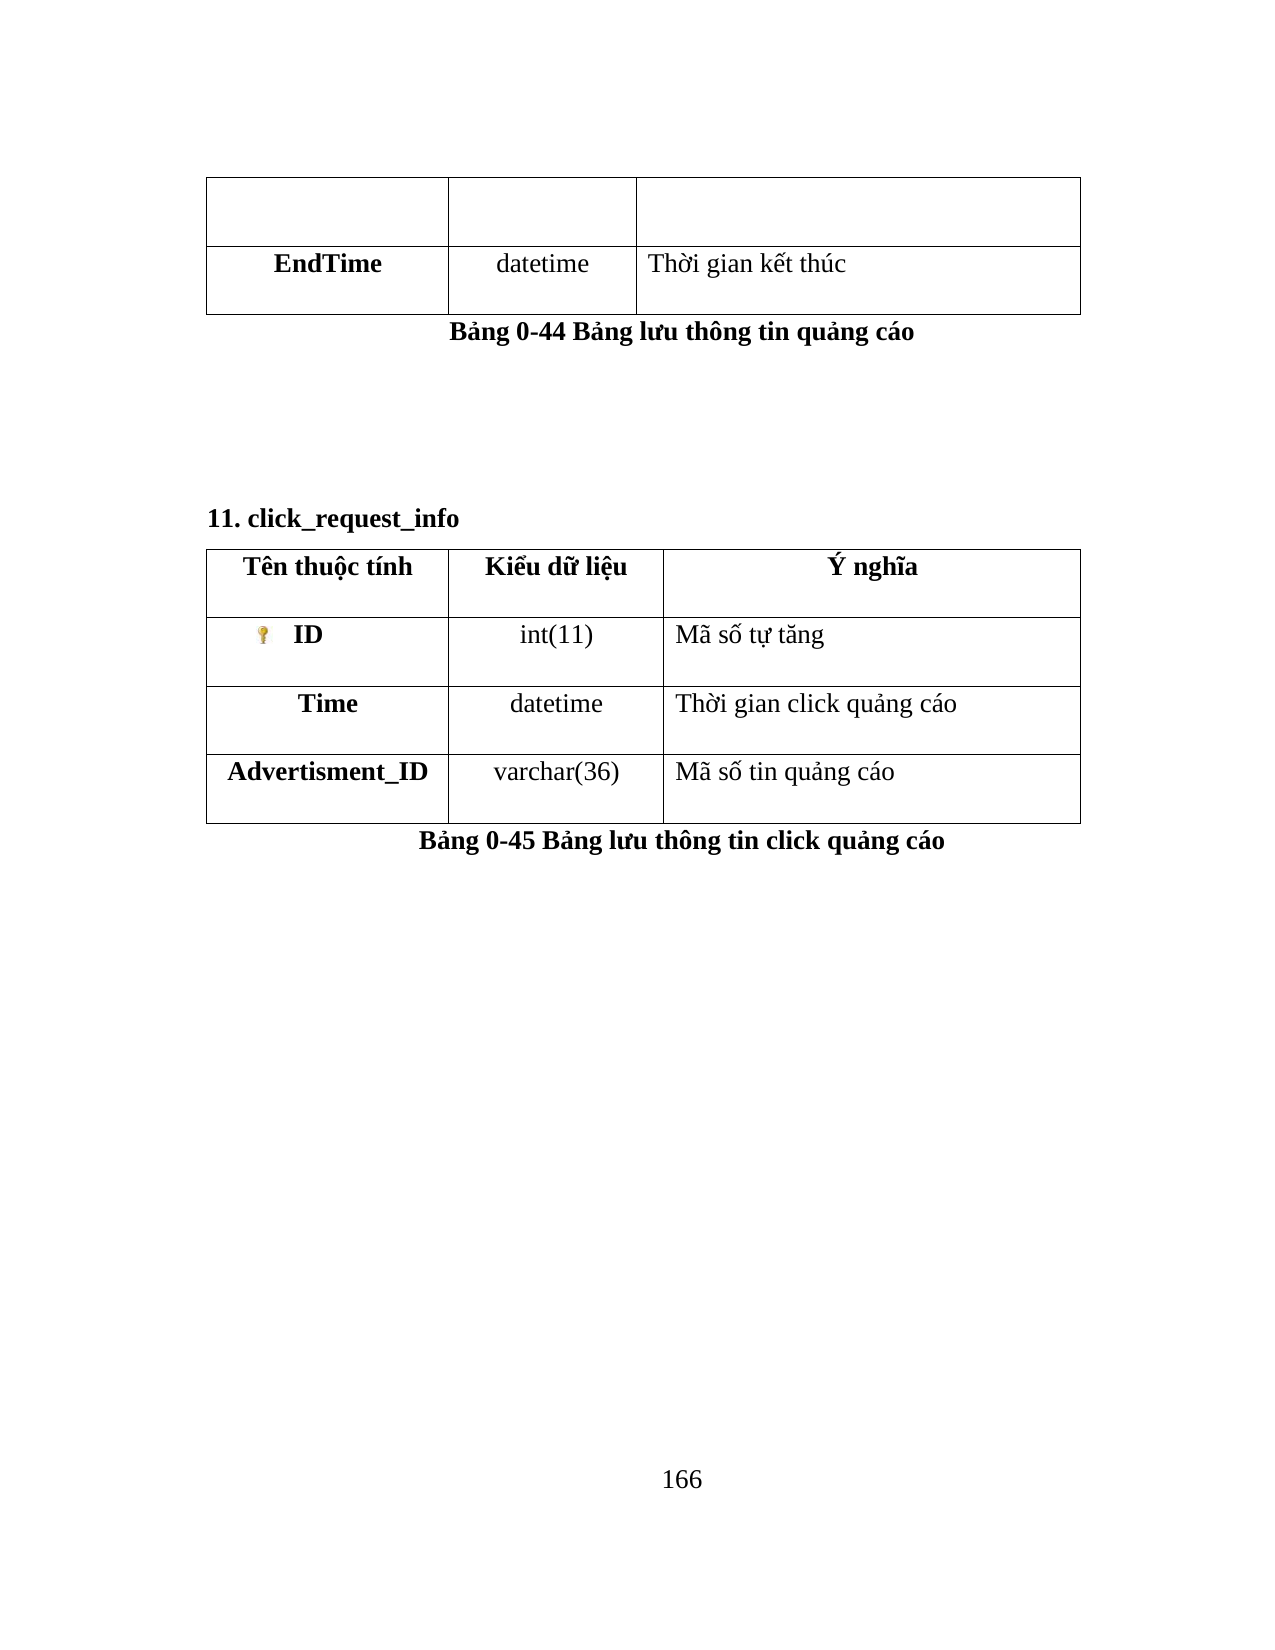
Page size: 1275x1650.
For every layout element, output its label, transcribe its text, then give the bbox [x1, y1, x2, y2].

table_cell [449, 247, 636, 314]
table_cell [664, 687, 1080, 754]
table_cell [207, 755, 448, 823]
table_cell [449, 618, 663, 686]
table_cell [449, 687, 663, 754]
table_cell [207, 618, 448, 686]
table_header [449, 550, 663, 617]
picture [256, 626, 273, 644]
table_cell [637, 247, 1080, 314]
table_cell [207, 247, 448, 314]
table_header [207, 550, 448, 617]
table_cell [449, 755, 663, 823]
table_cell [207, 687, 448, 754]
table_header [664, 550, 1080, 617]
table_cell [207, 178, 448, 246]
text 11. click_request_info [207, 502, 1157, 533]
text Bảng 0-44 Bảng lưu thông tin quảng cáo [207, 315, 1157, 346]
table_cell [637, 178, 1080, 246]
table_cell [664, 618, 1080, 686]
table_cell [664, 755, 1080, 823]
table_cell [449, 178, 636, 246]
text Bảng 0-45 Bảng lưu thông tin click quảng cáo [207, 824, 1157, 855]
